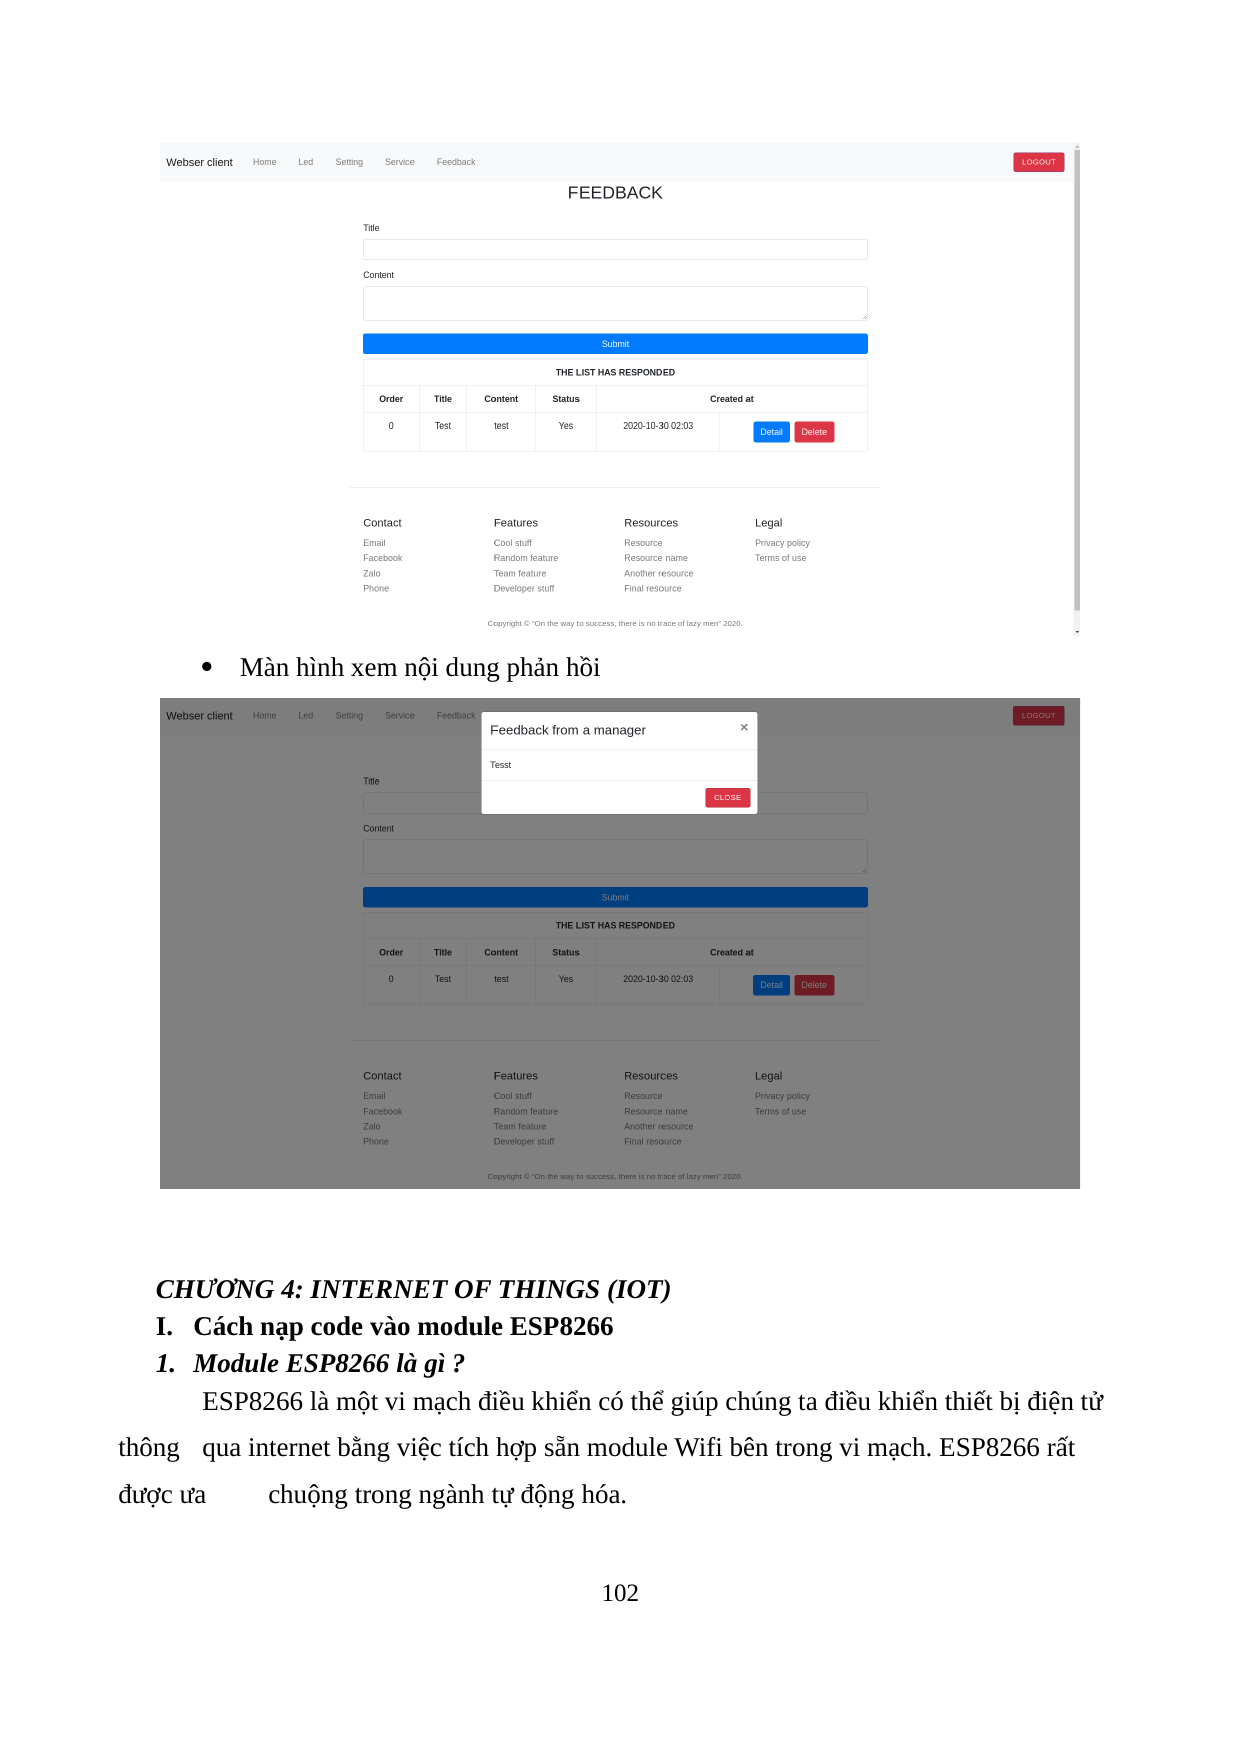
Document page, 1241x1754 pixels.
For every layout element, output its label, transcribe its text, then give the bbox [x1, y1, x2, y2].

subtitle I. Cách nạp code vào module ESP8266 [156, 1310, 1122, 1341]
picture [160, 698, 1081, 1189]
text ESP8266 là một vi mạch điều khiển có thể giúp chúng ta điều khiển thiết bị điện tử thông qua internet bằng việc tích hợp sẵn module Wifi bên trong vi mạch. ESP8266 rất được ưa chuộng trong ngành tự động hóa. [118, 1385, 1122, 1509]
subtitle 1. Module ESP8266 là gì ? [156, 1347, 1122, 1379]
picture [160, 143, 1081, 636]
subtitle CHƯƠNG 4: INTERNET OF THINGS (IOT) [156, 1273, 1122, 1304]
